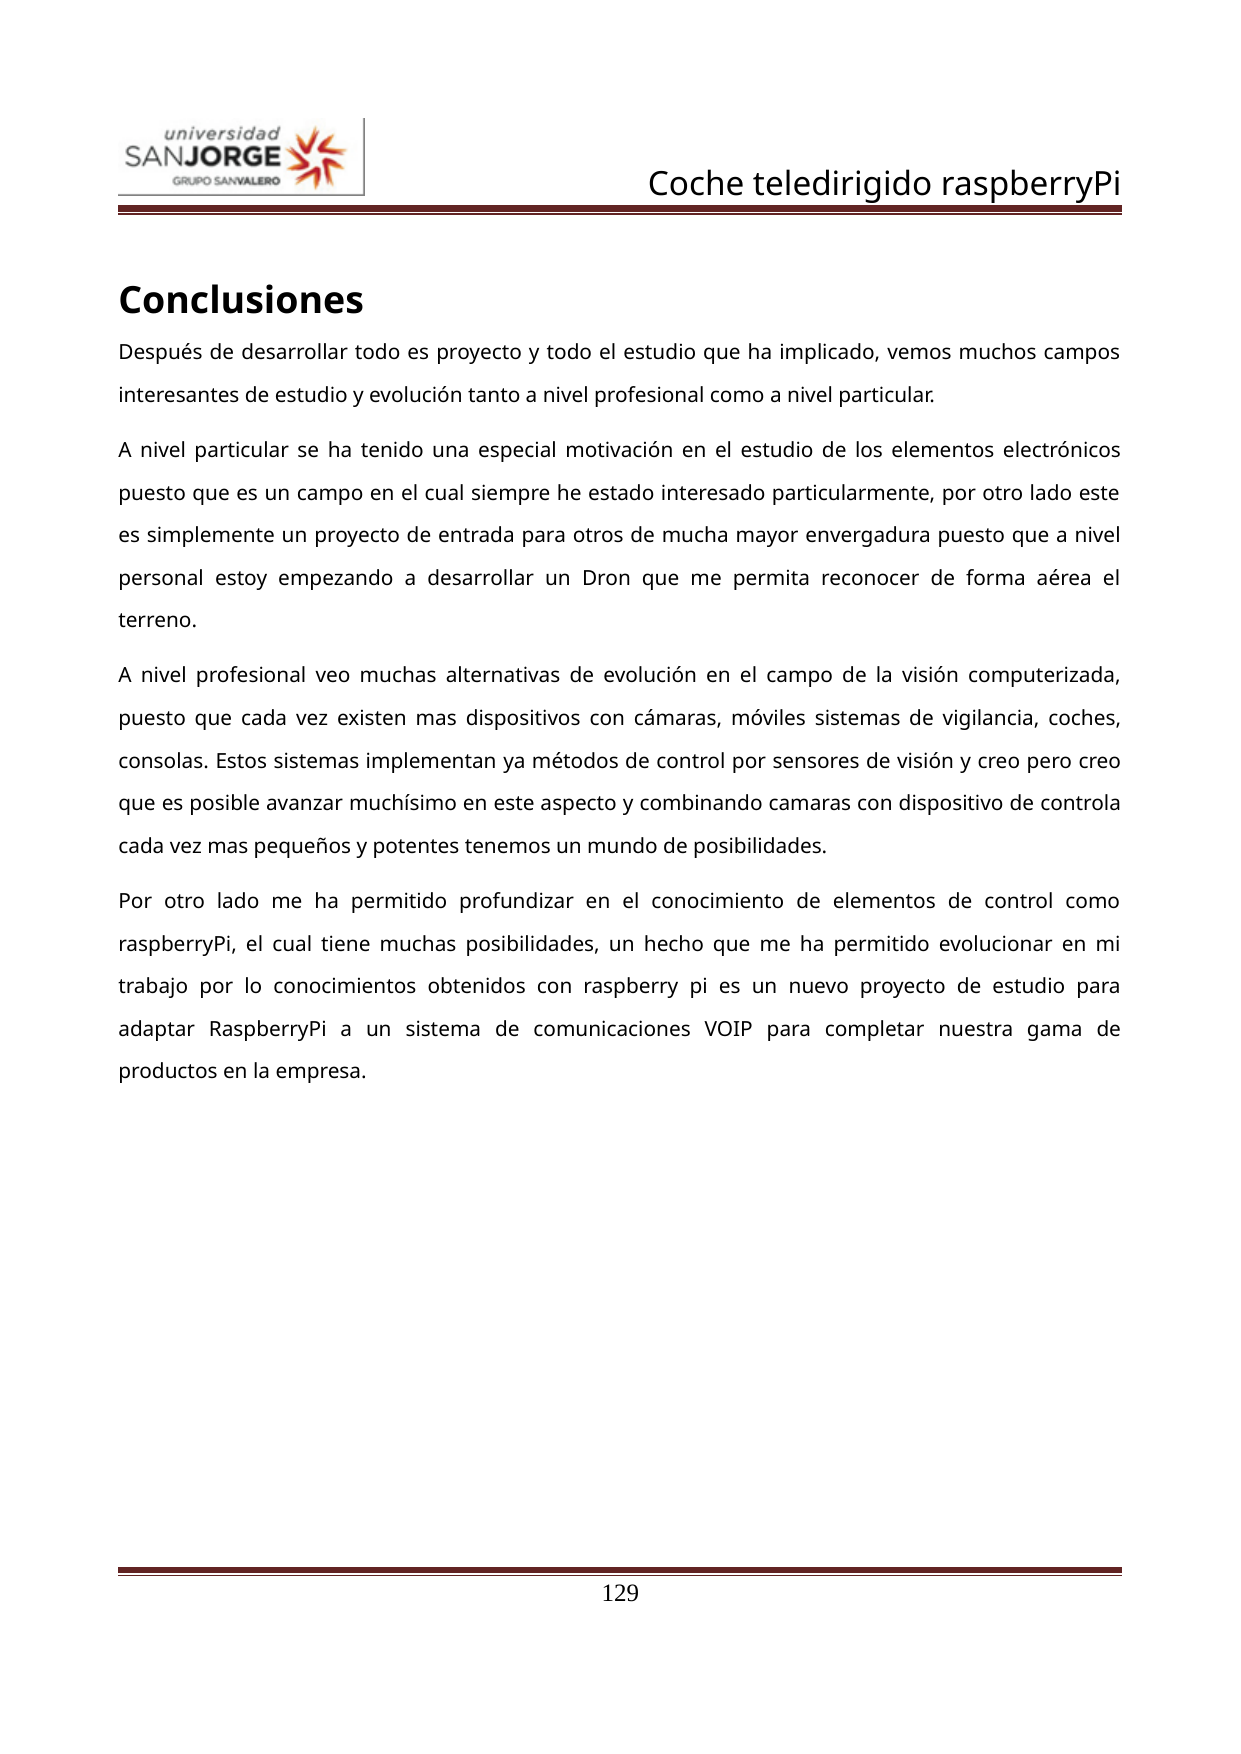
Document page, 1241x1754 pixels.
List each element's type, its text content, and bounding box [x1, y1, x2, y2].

text Por otro lado me ha permitido profundizar en el conocimiento de elementos de control como raspberryPi, el cual tiene muchas posibilidades, un hecho que me ha permitido evolucionar en mi trabajo por lo conocimientos obtenidos con raspberry pi es un nuevo proyecto de estudio para adaptar RaspberryPi a un sistema de comunicaciones VOIP para completar nuestra gama de productos en la empresa. [118, 886, 1122, 1085]
text A nivel particular se ha tenido una especial motivación en el estudio de los elementos electrónicos puesto que es un campo en el cual siempre he estado interesado particularmente, por otro lado este es simplemente un proyecto de entrada para otros de mucha mayor envergadura puesto que a nivel personal estoy empezando a desarrollar un Dron que me permita reconocer de forma aérea el terreno. [118, 435, 1122, 634]
text A nivel profesional veo muchas alternativas de evolución en el campo de la visión computerizada, puesto que cada vez existen mas dispositivos con cámaras, móviles sistemas de vigilancia, coches, consolas. Estos sistemas implementan ya métodos de control por sensores de visión y creo pero creo que es posible avanzar muchísimo en este aspecto y combinando camaras con dispositivo de controla cada vez mas pequeños y potentes tenemos un mundo de posibilidades. [118, 661, 1122, 859]
subtitle Conclusiones [118, 274, 1122, 325]
picture [118, 118, 365, 196]
text Después de desarrollar todo es proyecto y todo el estudio que ha implicado, vemos muchos campos interesantes de estudio y evolución tanto a nivel profesional como a nivel particular. [118, 337, 1122, 408]
